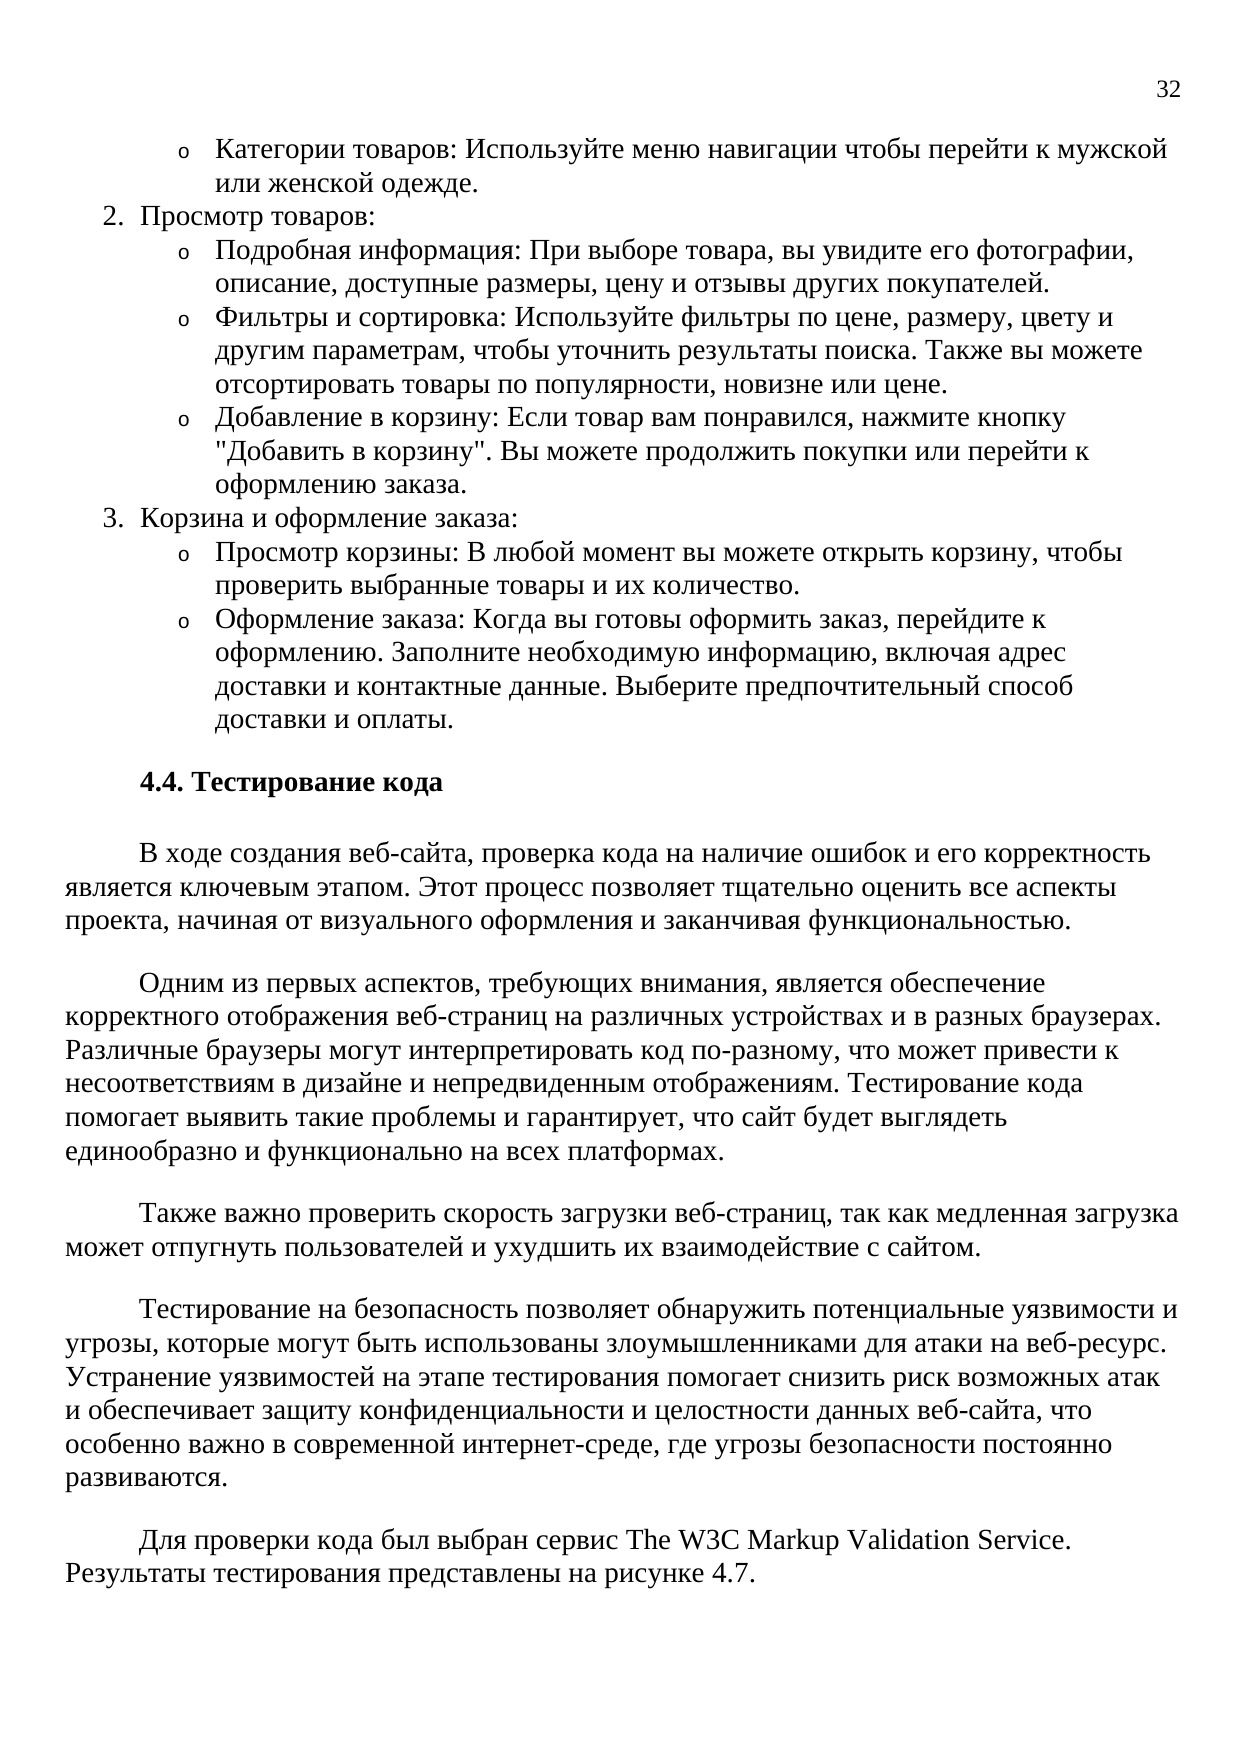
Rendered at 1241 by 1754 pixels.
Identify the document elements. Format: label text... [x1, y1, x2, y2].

list Добавление в корзину: Если товар вам понравился, нажмите кнопку "Добавить в корзину". Вы можете продолжить покупки или перейти к оформлению заказа. [177, 399, 1181, 500]
list Оформление заказа: Когда вы готовы оформить заказ, перейдите к оформлению. Заполните необходимую информацию, включая адрес доставки и контактные данные. Выберите предпочтительный способ доставки и оплаты. [177, 601, 1181, 735]
list Корзина и оформление заказа: [102, 500, 1181, 534]
list Фильтры и сортировка: Используйте фильтры по цене, размеру, цвету и другим параметрам, чтобы уточнить результаты поиска. Также вы можете отсортировать товары по популярности, новизне или цене. [177, 299, 1181, 399]
list Просмотр корзины: В любой момент вы можете открыть корзину, чтобы проверить выбранные товары и их количество. [177, 534, 1181, 601]
list Подробная информация: При выборе товара, вы увидите его фотографии, описание, доступные размеры, цену и отзывы других покупателей. [177, 232, 1181, 299]
text Для проверки кода был выбран сервис The W3C Markup Validation Service. Результаты тестирования представлены на рисунке 4.7. [65, 1522, 1181, 1589]
text Также важно проверить скорость загрузки веб-страниц, так как медленная загрузка может отпугнуть пользователей и ухудшить их взаимодействие с сайтом. [65, 1195, 1181, 1262]
list Просмотр товаров: [102, 198, 1181, 232]
text В ходе создания веб-сайта, проверка кода на наличие ошибок и его корректность является ключевым этапом. Этот процесс позволяет тщательно оценить все аспекты проекта, начиная от визуального оформления и заканчивая функциональностью. [65, 835, 1181, 936]
list Категории товаров: Используйте меню навигации чтобы перейти к мужской или женской одежде. [177, 131, 1181, 198]
text Тестирование на безопасность позволяет обнаружить потенциальные уязвимости и угрозы, которые могут быть использованы злоумышленниками для атаки на веб-ресурс. Устранение уязвимостей на этапе тестирования помогает снизить риск возможных атак и обеспечивает защиту конфиденциальности и целостности данных веб-сайта, что особенно важно в современной интернет-среде, где угрозы безопасности постоянно развиваются. [65, 1292, 1181, 1493]
text 4.4. Тестирование кода [140, 764, 1181, 798]
text Одним из первых аспектов, требующих внимания, является обеспечение корректного отображения веб-страниц на различных устройствах и в разных браузерах. Различные браузеры могут интерпретировать код по-разному, что может привести к несоответствиям в дизайне и непредвиденным отображениям. Тестирование кода помогает выявить такие проблемы и гарантирует, что сайт будет выглядеть единообразно и функционально на всех платформах. [65, 965, 1181, 1166]
